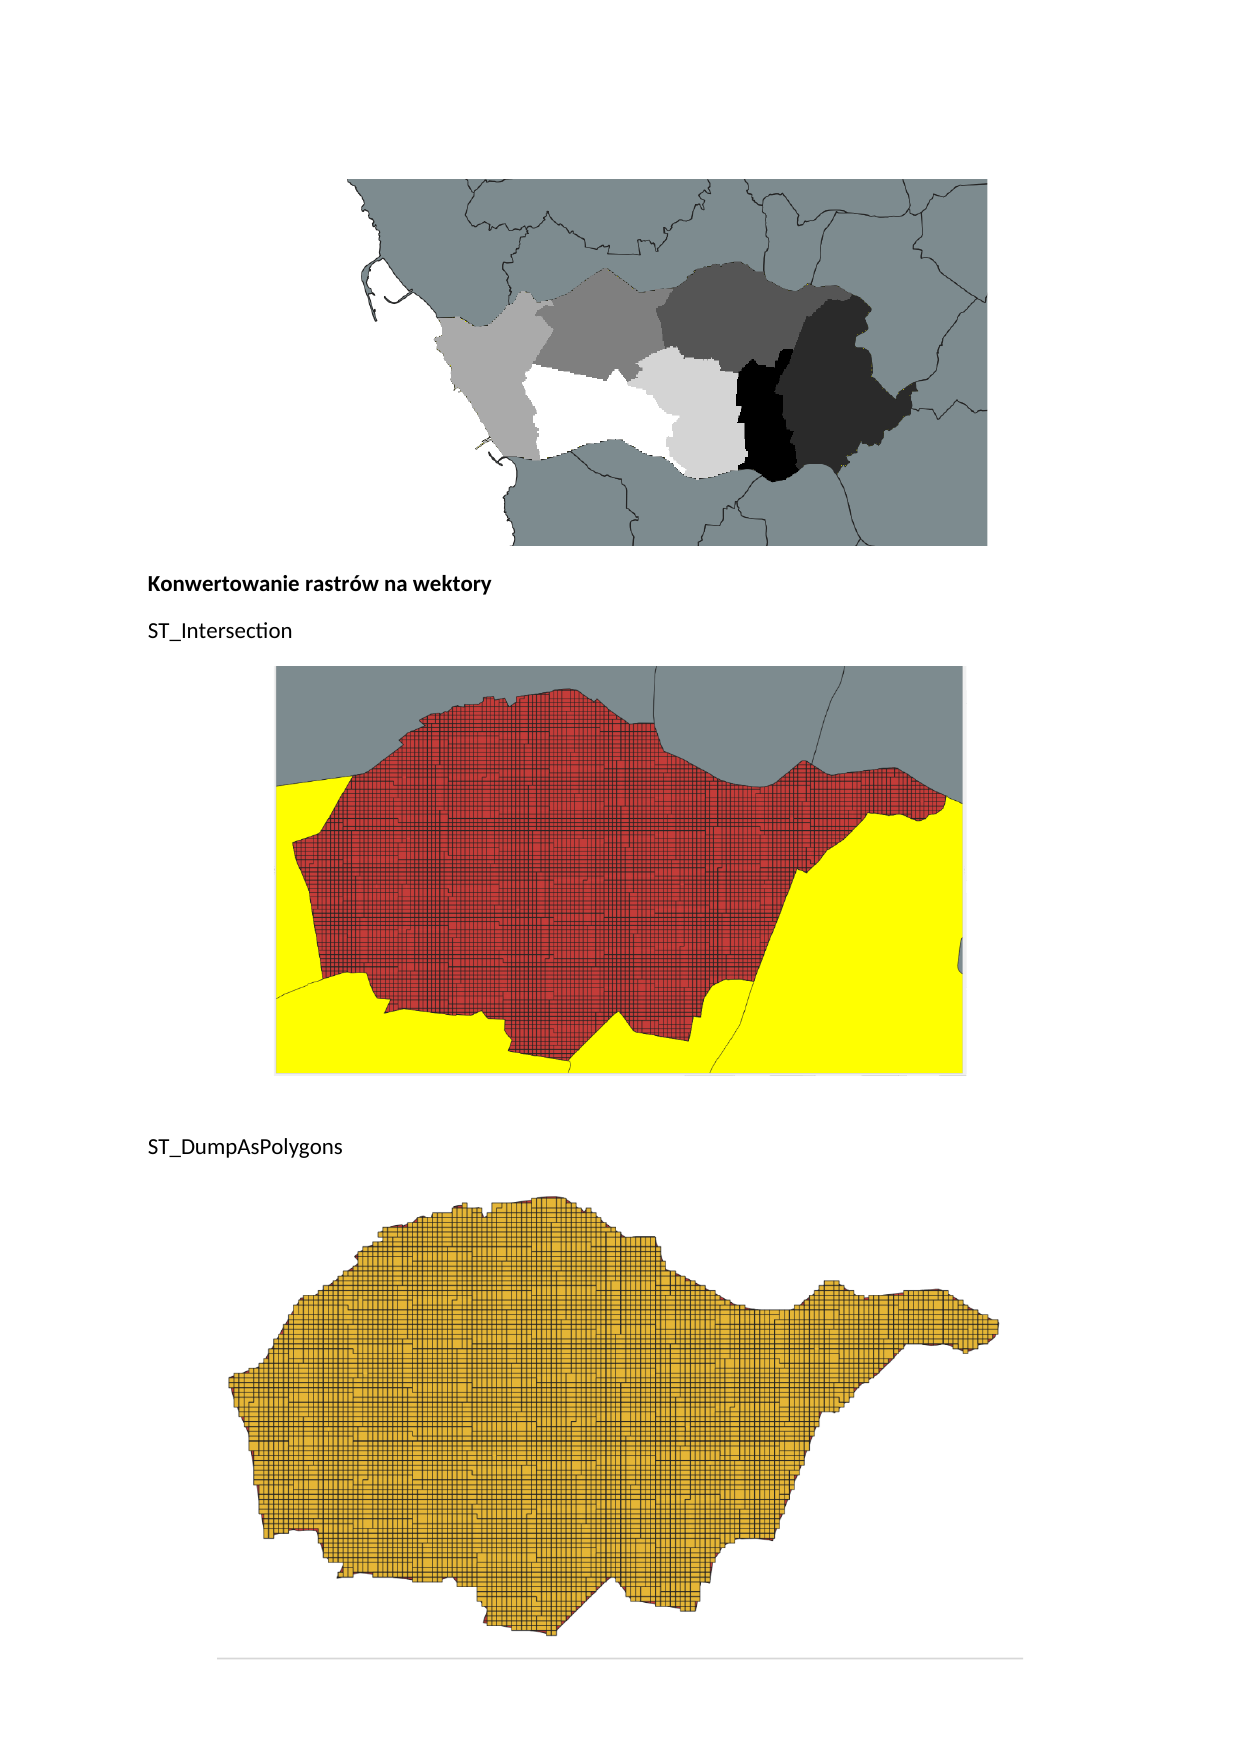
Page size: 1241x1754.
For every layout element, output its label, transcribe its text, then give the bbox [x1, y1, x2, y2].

picture [252, 179, 988, 546]
text Konwertowanie rastrów na wektory [148, 569, 1093, 597]
picture [217, 1179, 1024, 1660]
picture [273, 666, 967, 1076]
text ST_DumpAsPolygons [148, 1132, 1093, 1160]
text ST_Intersection [148, 616, 1093, 644]
